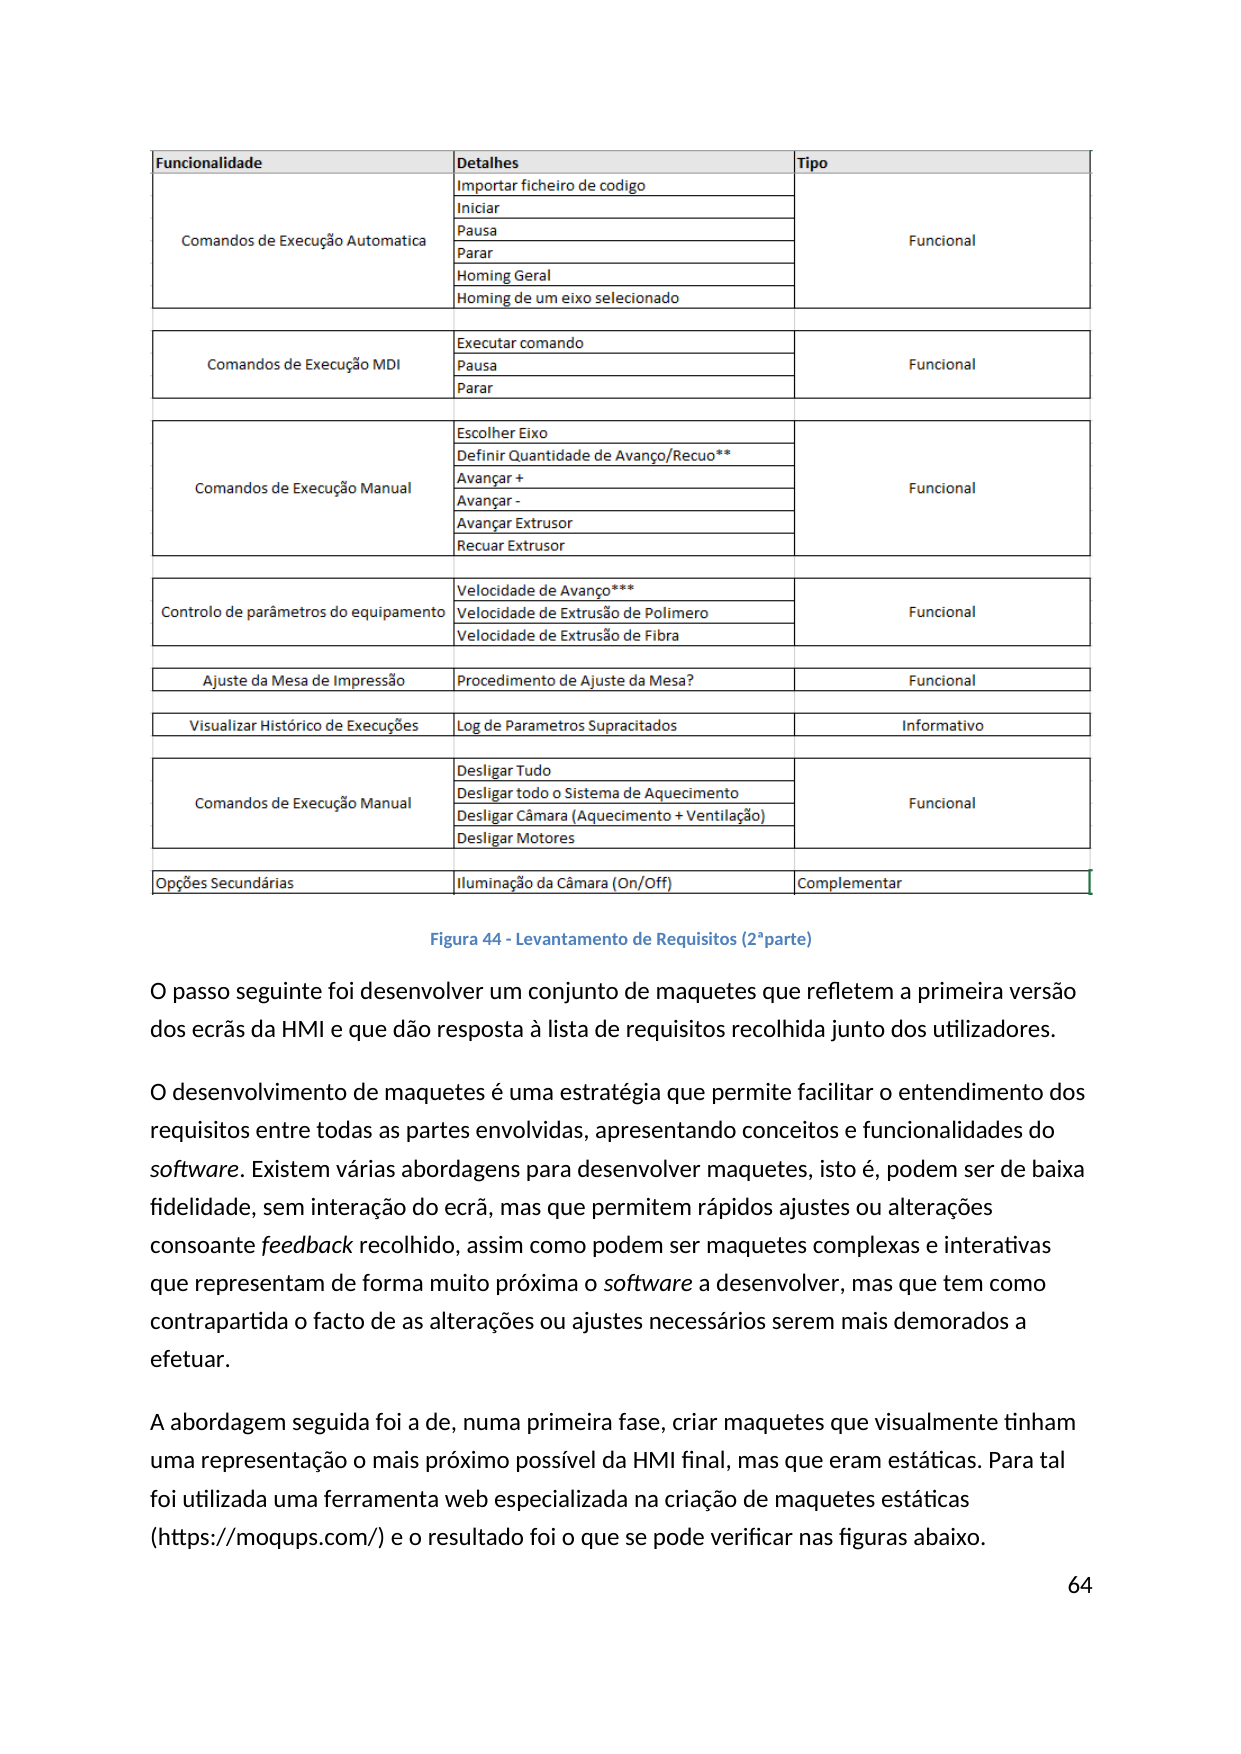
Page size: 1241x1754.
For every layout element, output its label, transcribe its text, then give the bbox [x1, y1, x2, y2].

text O passo seguinte foi desenvolver um conjunto de maquetes que refletem a primeira versão dos ecrãs da HMI e que dão resposta à lista de requisitos recolhida junto dos utilizadores. [150, 975, 1092, 1044]
text Figura - Levantamento de Requisitos (2ªparte) [150, 927, 1092, 950]
text O desenvolvimento de maquetes é uma estratégia que permite facilitar o entendimento dos requisitos entre todas as partes envolvidas, apresentando conceitos e funcionalidades do software. Existem várias abordagens para desenvolver maquetes, isto é, podem ser de baixa fidelidade, sem interação do ecrã, mas que permitem rápidos ajustes ou alterações consoante feedback recolhido, assim como podem ser maquetes complexas e interativas que representam de forma muito próxima o software a desenvolver, mas que tem como contrapartida o facto de as alterações ou ajustes necessários serem mais demorados a efetuar. [150, 1077, 1092, 1374]
picture [150, 150, 1093, 895]
text A abordagem seguida foi a de, numa primeira fase, criar maquetes que visualmente tinham uma representação o mais próximo possível da HMI final, mas que eram estáticas. Para tal foi utilizada uma ferramenta web especializada na criação de maquetes estáticas (https://moqups.com/) e o resultado foi o que se pode verificar nas figuras abaixo. [150, 1407, 1092, 1551]
